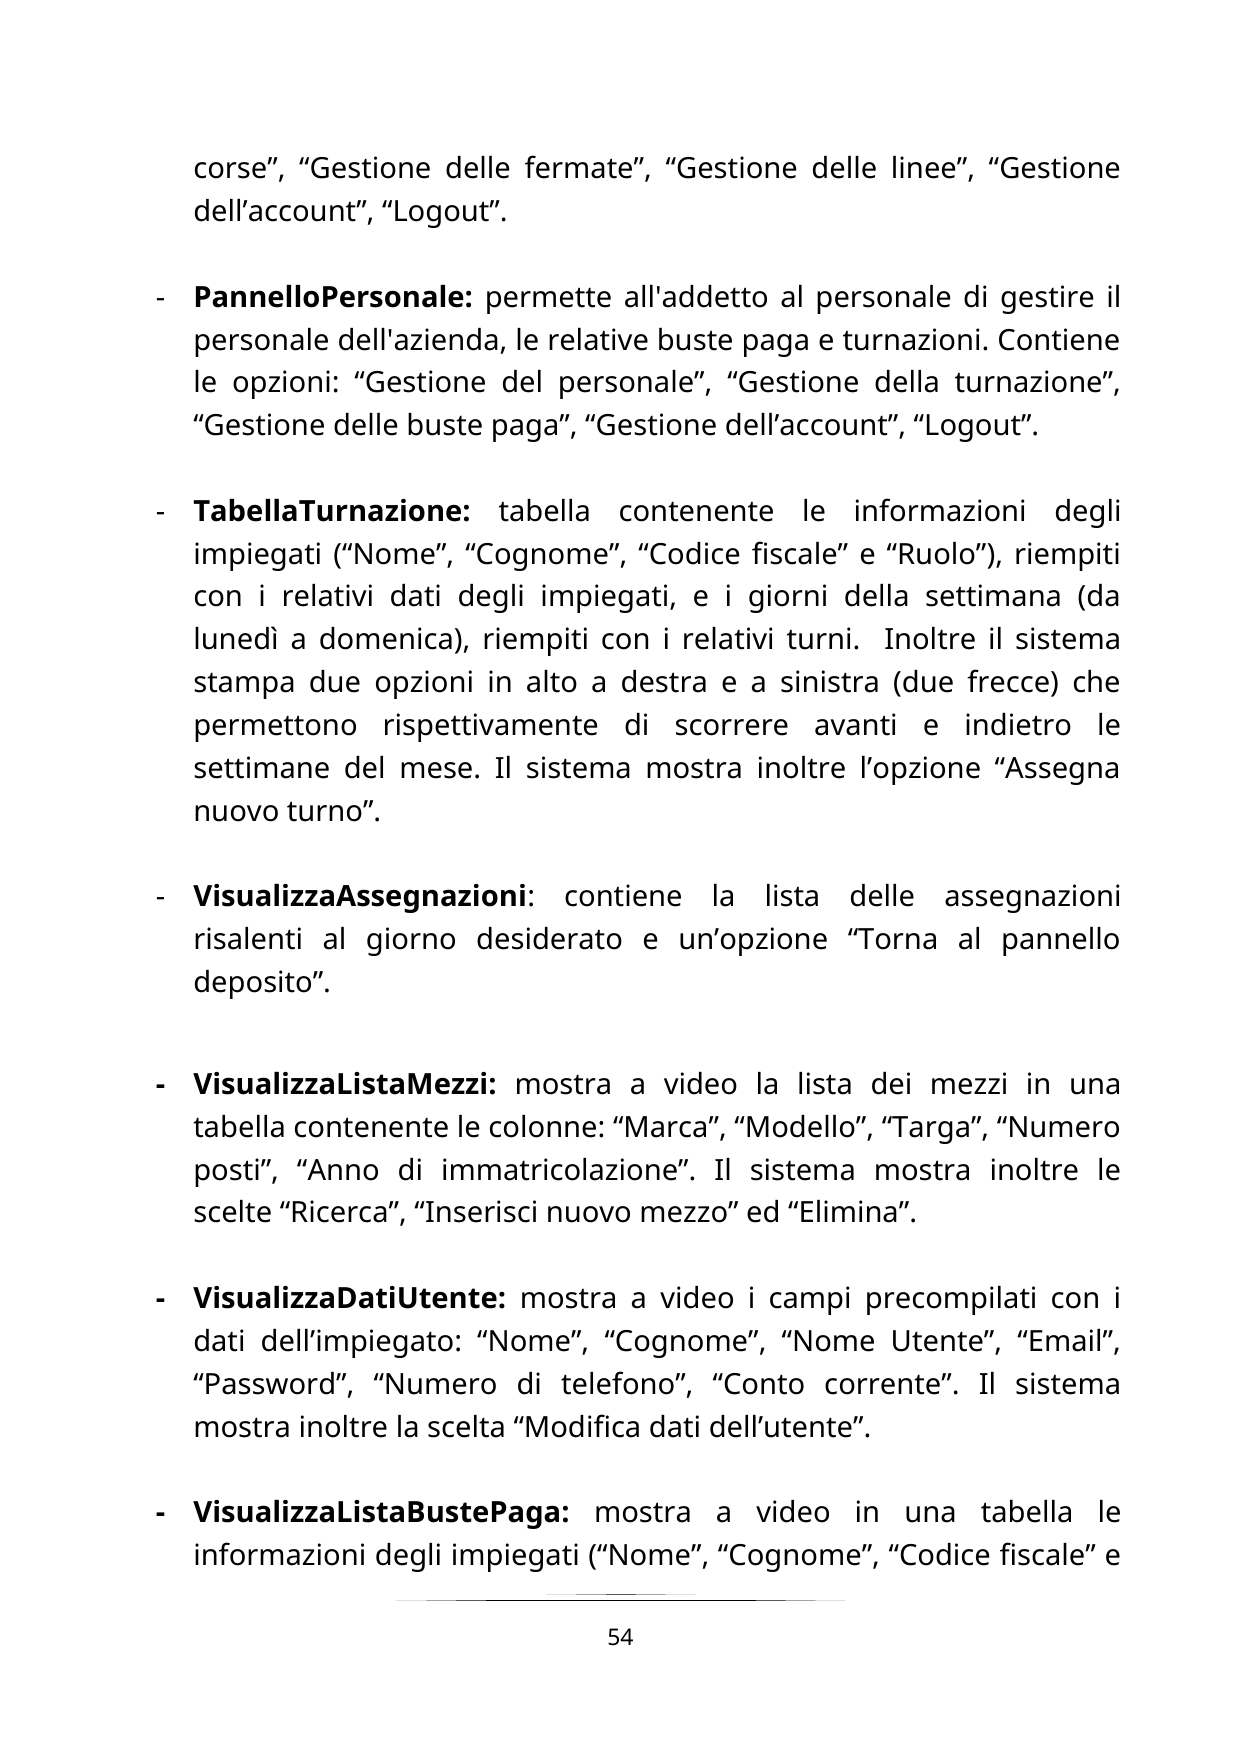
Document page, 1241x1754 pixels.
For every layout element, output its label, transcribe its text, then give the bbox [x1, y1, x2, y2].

list VisualizzaDatiUtente: mostra a video i campi precompilati con i dati dell’impiegato: “Nome”, “Cognome”, “Nome Utente”, “Email”, “Password”, “Numero di telefono”, “Conto corrente”. Il sistema mostra inoltre la scelta “Modifica dati dell’utente”. [156, 1277, 1122, 1446]
list TabellaTurnazione: tabella contenente le informazioni degli impiegati (“Nome”, “Cognome”, “Codice fiscale” e “Ruolo”), riempiti con i relativi dati degli impiegati, e i giorni della settimana (da lunedì a domenica), riempiti con i relativi turni. Inoltre il sistema stampa due opzioni in alto a destra e a sinistra (due frecce) che permettono rispettivamente di scorrere avanti e indietro le settimane del mese. Il sistema mostra inoltre l’opzione “Assegna nuovo turno”. [156, 490, 1122, 829]
list PannelloPersonale: permette all'addetto al personale di gestire il personale dell'azienda, le relative buste paga e turnazioni. Contiene le opzioni: “Gestione del personale”, “Gestione della turnazione”, “Gestione delle buste paga”, “Gestione dell’account”, “Logout”. [156, 276, 1122, 444]
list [156, 148, 1122, 230]
list VisualizzaListaMezzi: mostra a video la lista dei mezzi in una tabella contenente le colonne: “Marca”, “Modello”, “Targa”, “Numero posti”, “Anno di immatricolazione”. Il sistema mostra inoltre le scelte “Ricerca”, “Inserisci nuovo mezzo” ed “Elimina”. [156, 1063, 1122, 1231]
list VisualizzaAssegnazioni: contiene la lista delle assegnazioni risalenti al giorno desiderato e un’opzione “Torna al pannello deposito”. [156, 875, 1122, 1001]
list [156, 1491, 1122, 1574]
